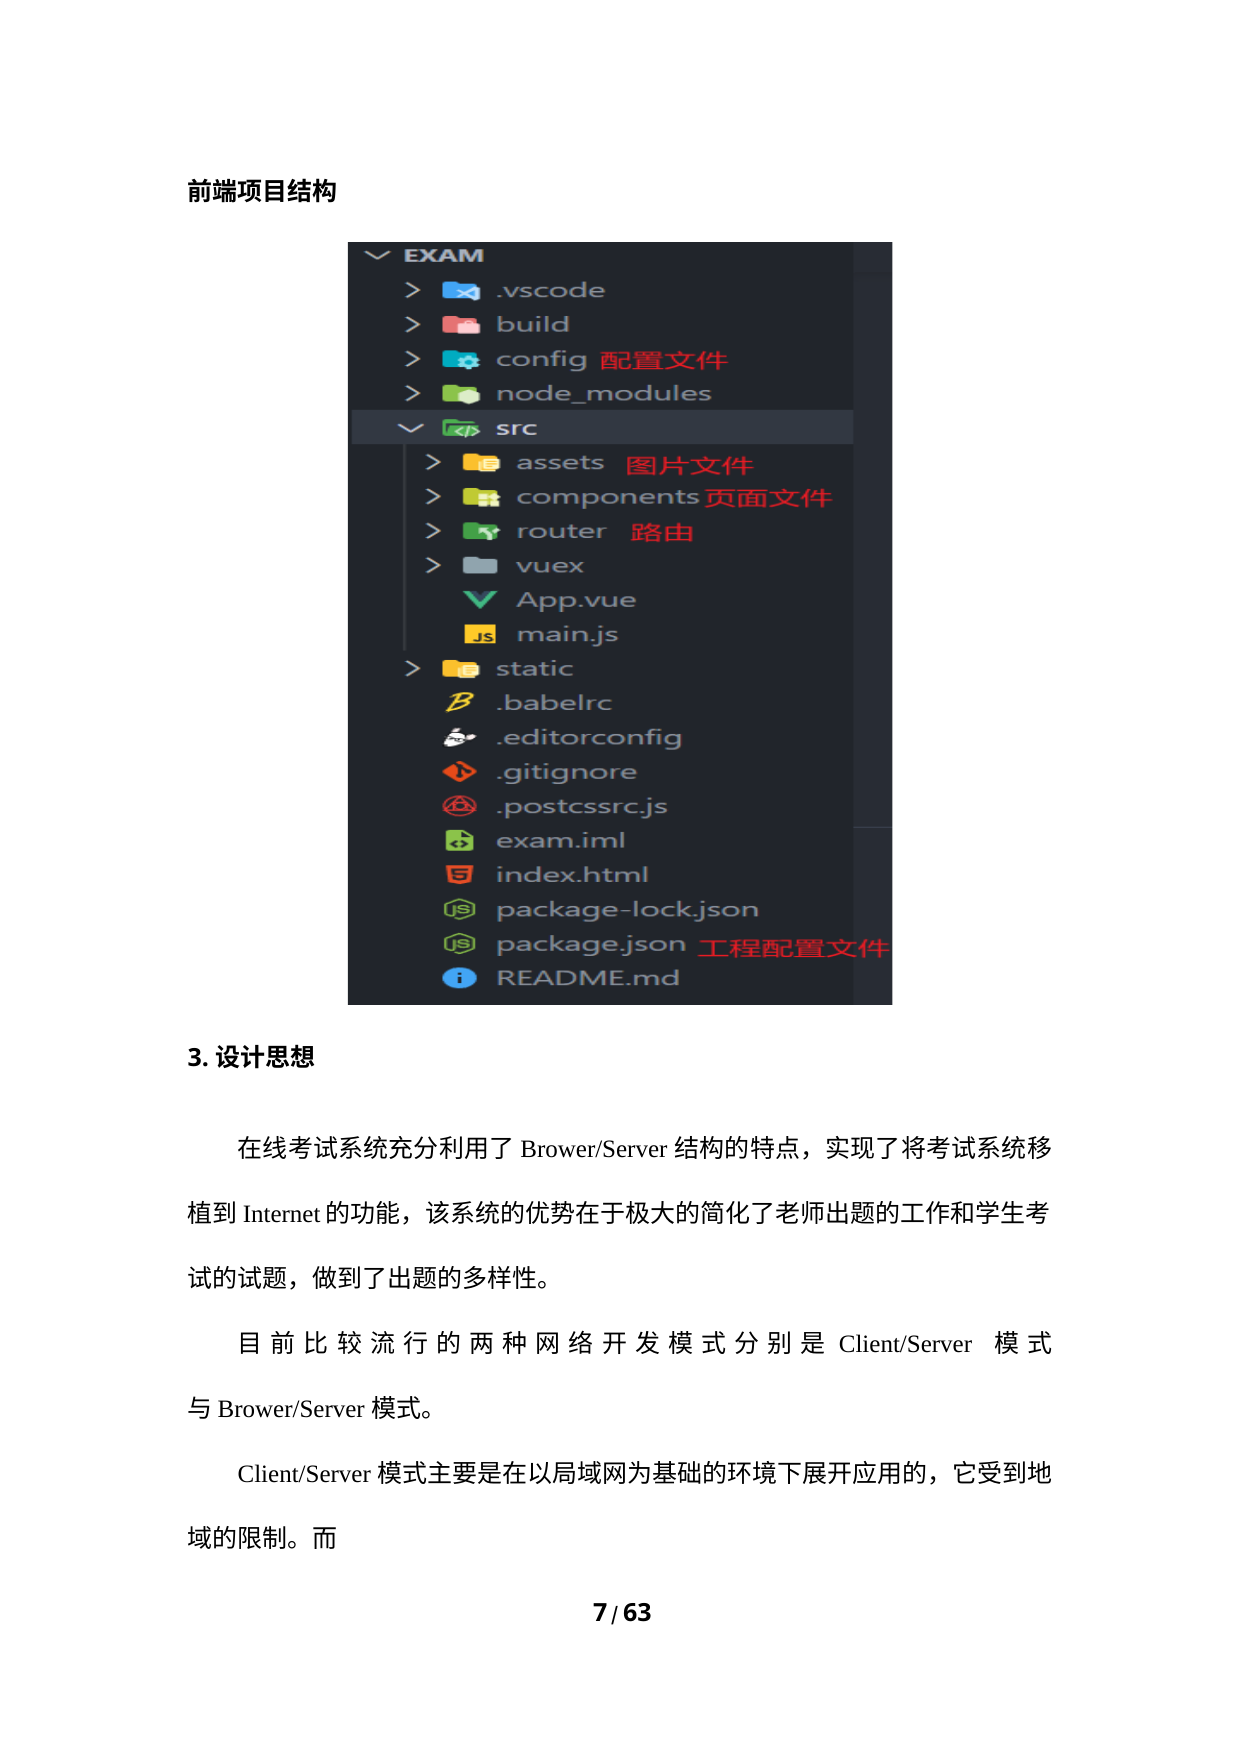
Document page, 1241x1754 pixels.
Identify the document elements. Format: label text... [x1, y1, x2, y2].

text 在线考试系统充分利用了Brower/Server 结构的特点，实现了将考试系统移植到Internet的功能，该系统的优势在于极大的简化了老师出题的工作和学生考试的试题，做到了出题的多样性。 [187, 1114, 1053, 1309]
subtitle 前端项目结构 [187, 157, 1053, 222]
picture [347, 242, 893, 1005]
subtitle 3. 设计思想 [187, 1023, 1053, 1088]
text Client/Server 模式主要是在以局域网为基础的环境下展开应用的，它受到地域的限制。而 [187, 1439, 1053, 1569]
text 目前比较流行的两种网络开发模式分别是Client/Server 模式与Brower/Server 模式。 [187, 1309, 1053, 1439]
